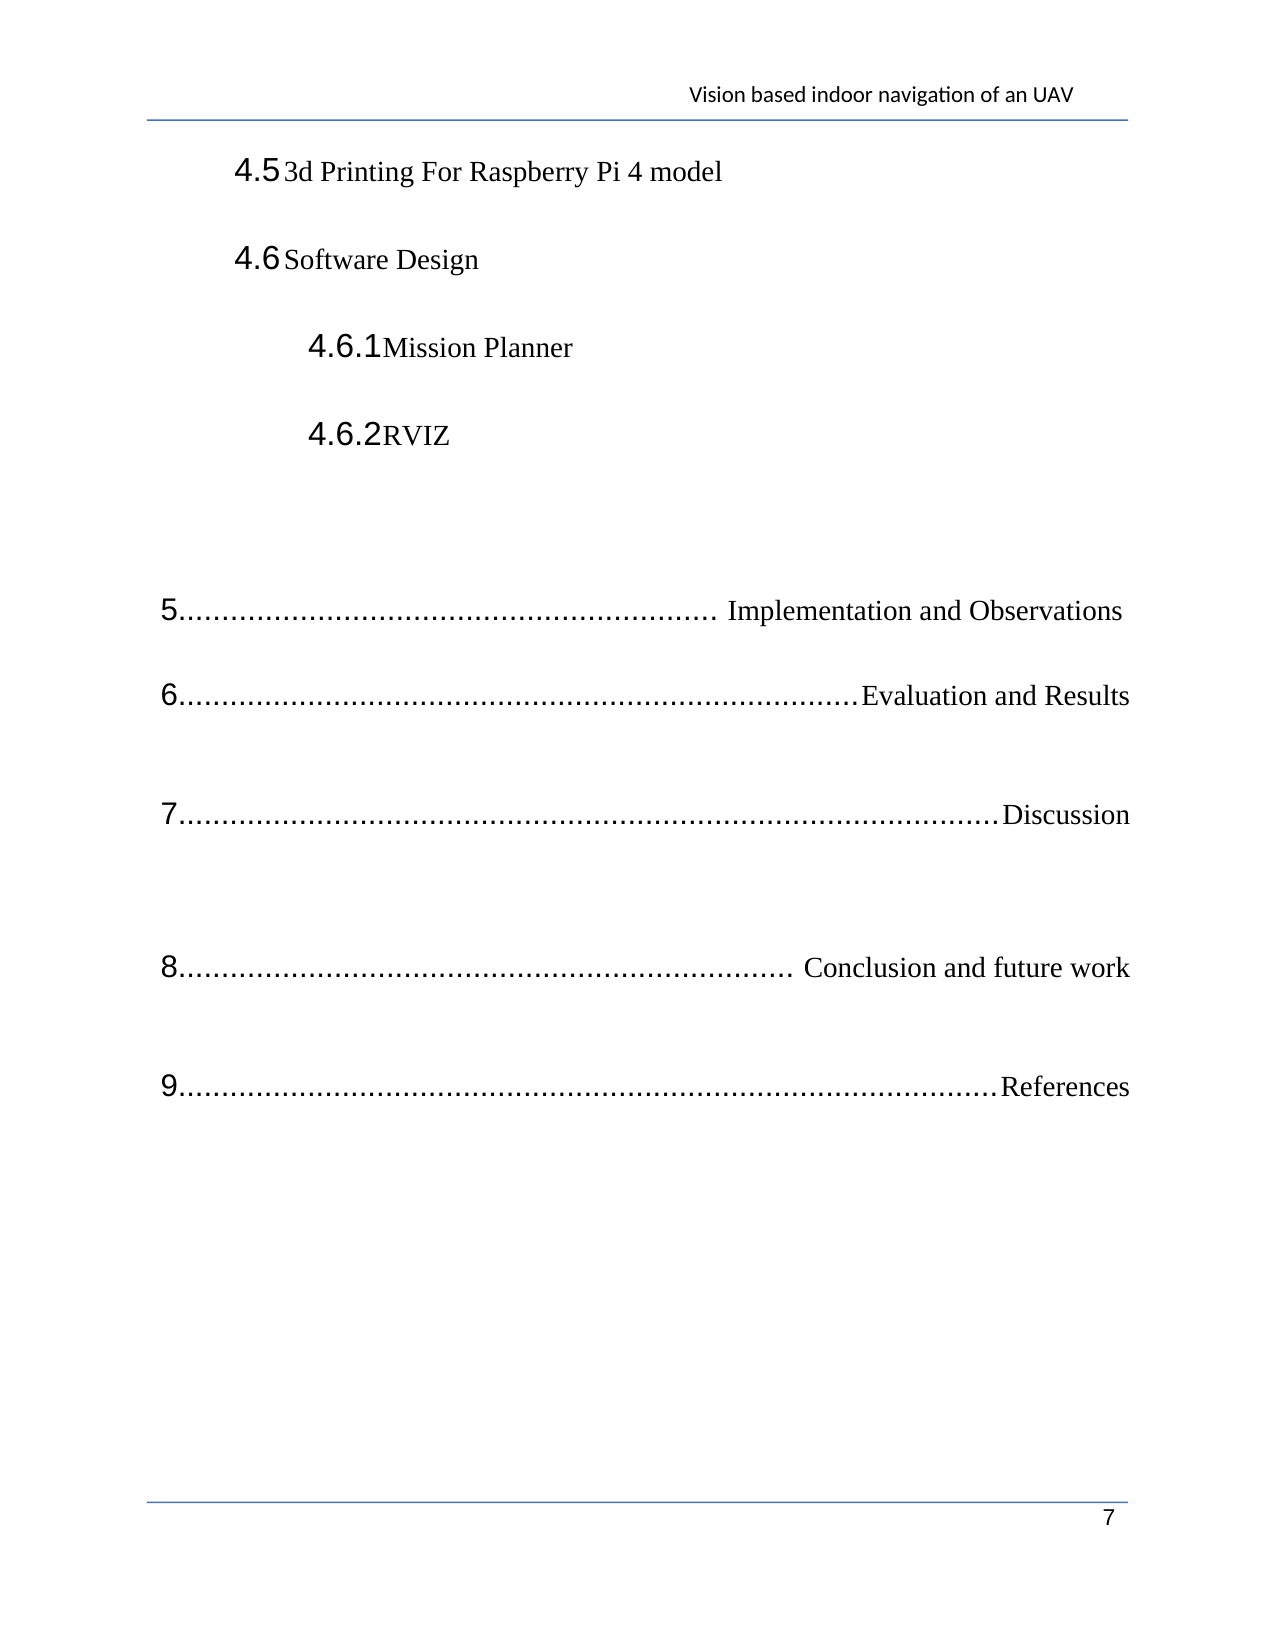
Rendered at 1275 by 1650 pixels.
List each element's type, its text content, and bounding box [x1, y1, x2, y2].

list Discussion [160, 795, 1125, 831]
list Implementation and Observations [160, 591, 1125, 627]
list 3d Printing For Raspberry Pi 4 model [234, 150, 1125, 188]
list Conclusion and future work [160, 948, 1125, 984]
list RVIZ [308, 414, 1125, 453]
list Mission Planner [308, 326, 1125, 365]
list Software Design [234, 238, 1125, 277]
list References [160, 1067, 1125, 1103]
list Evaluation and Results [160, 676, 1125, 712]
